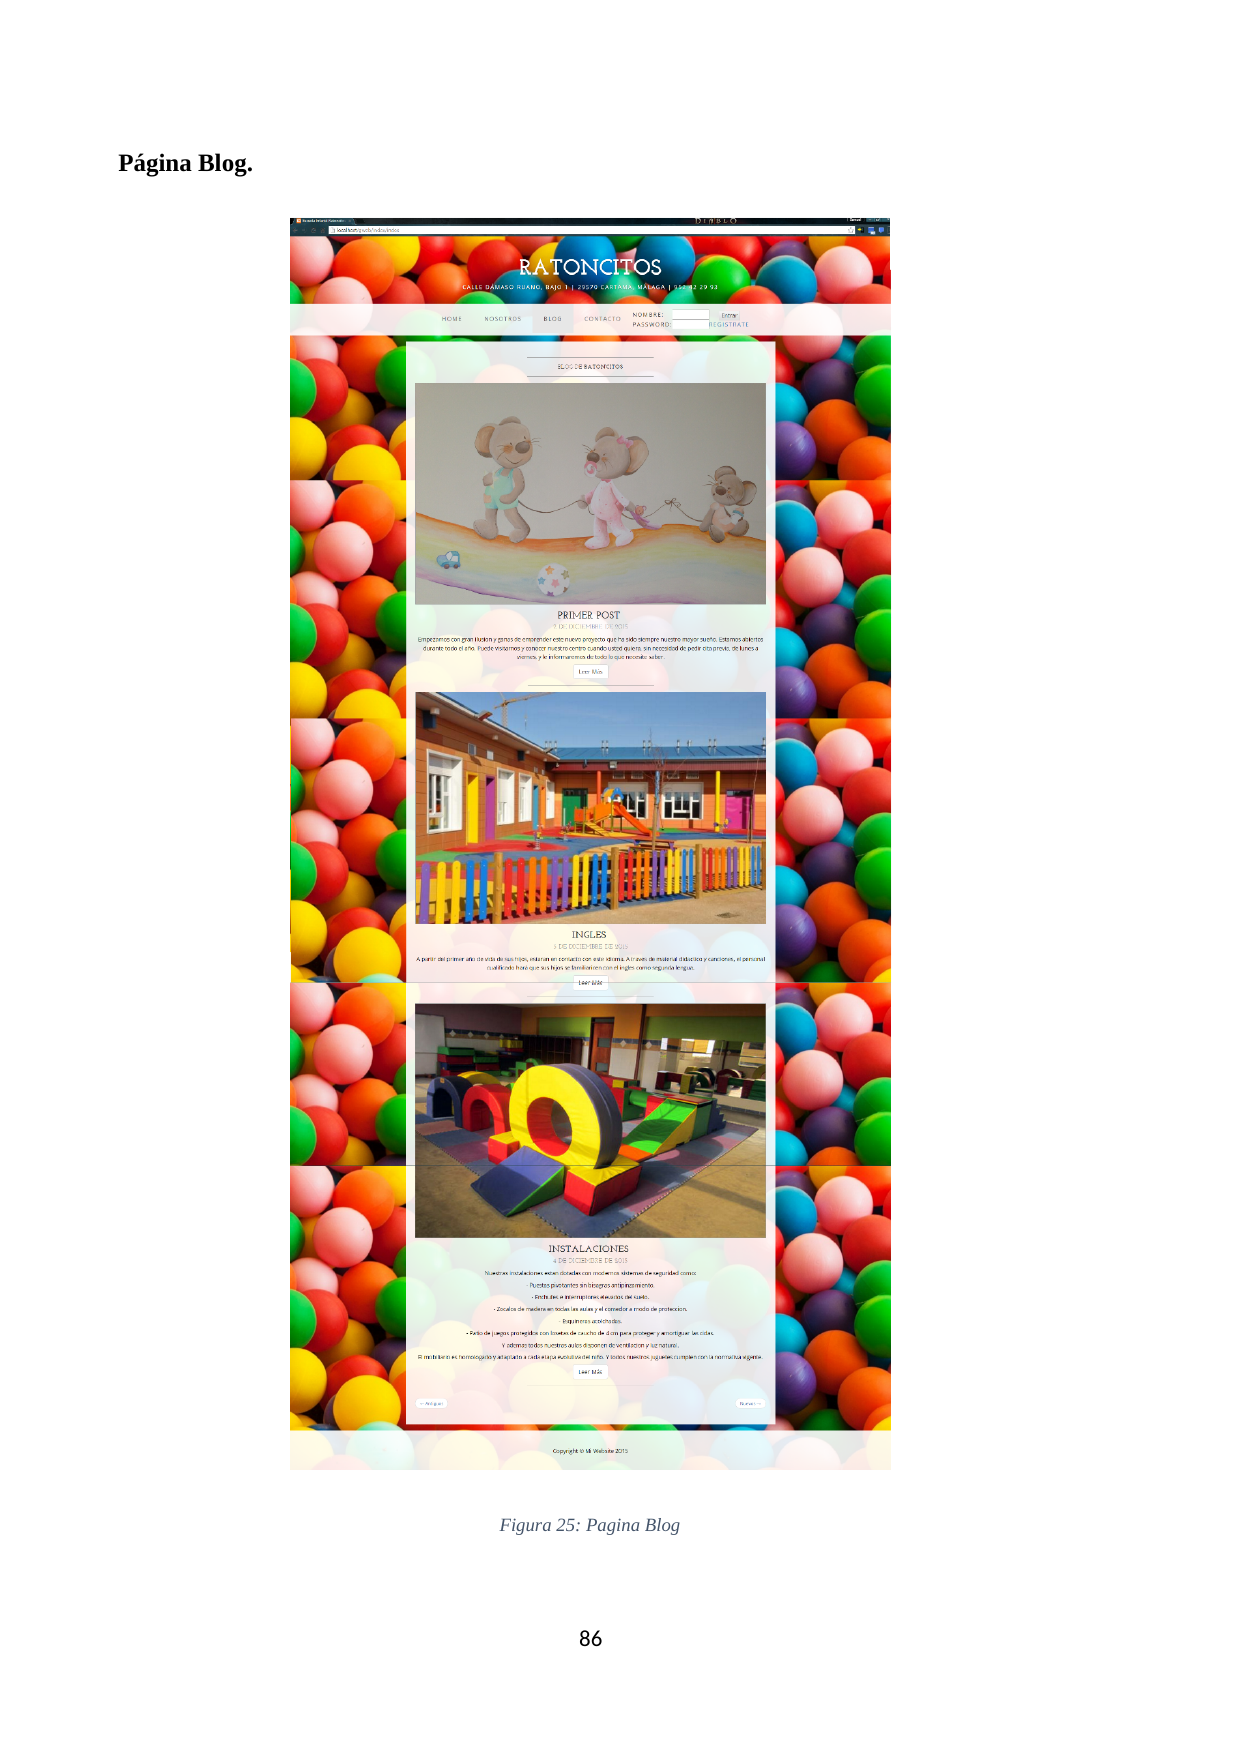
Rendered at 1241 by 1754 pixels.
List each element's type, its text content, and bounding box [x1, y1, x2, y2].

text Página Blog. [118, 148, 1063, 176]
text Figura 25: Pagina Blog [118, 1514, 1063, 1536]
picture [290, 215, 892, 1476]
